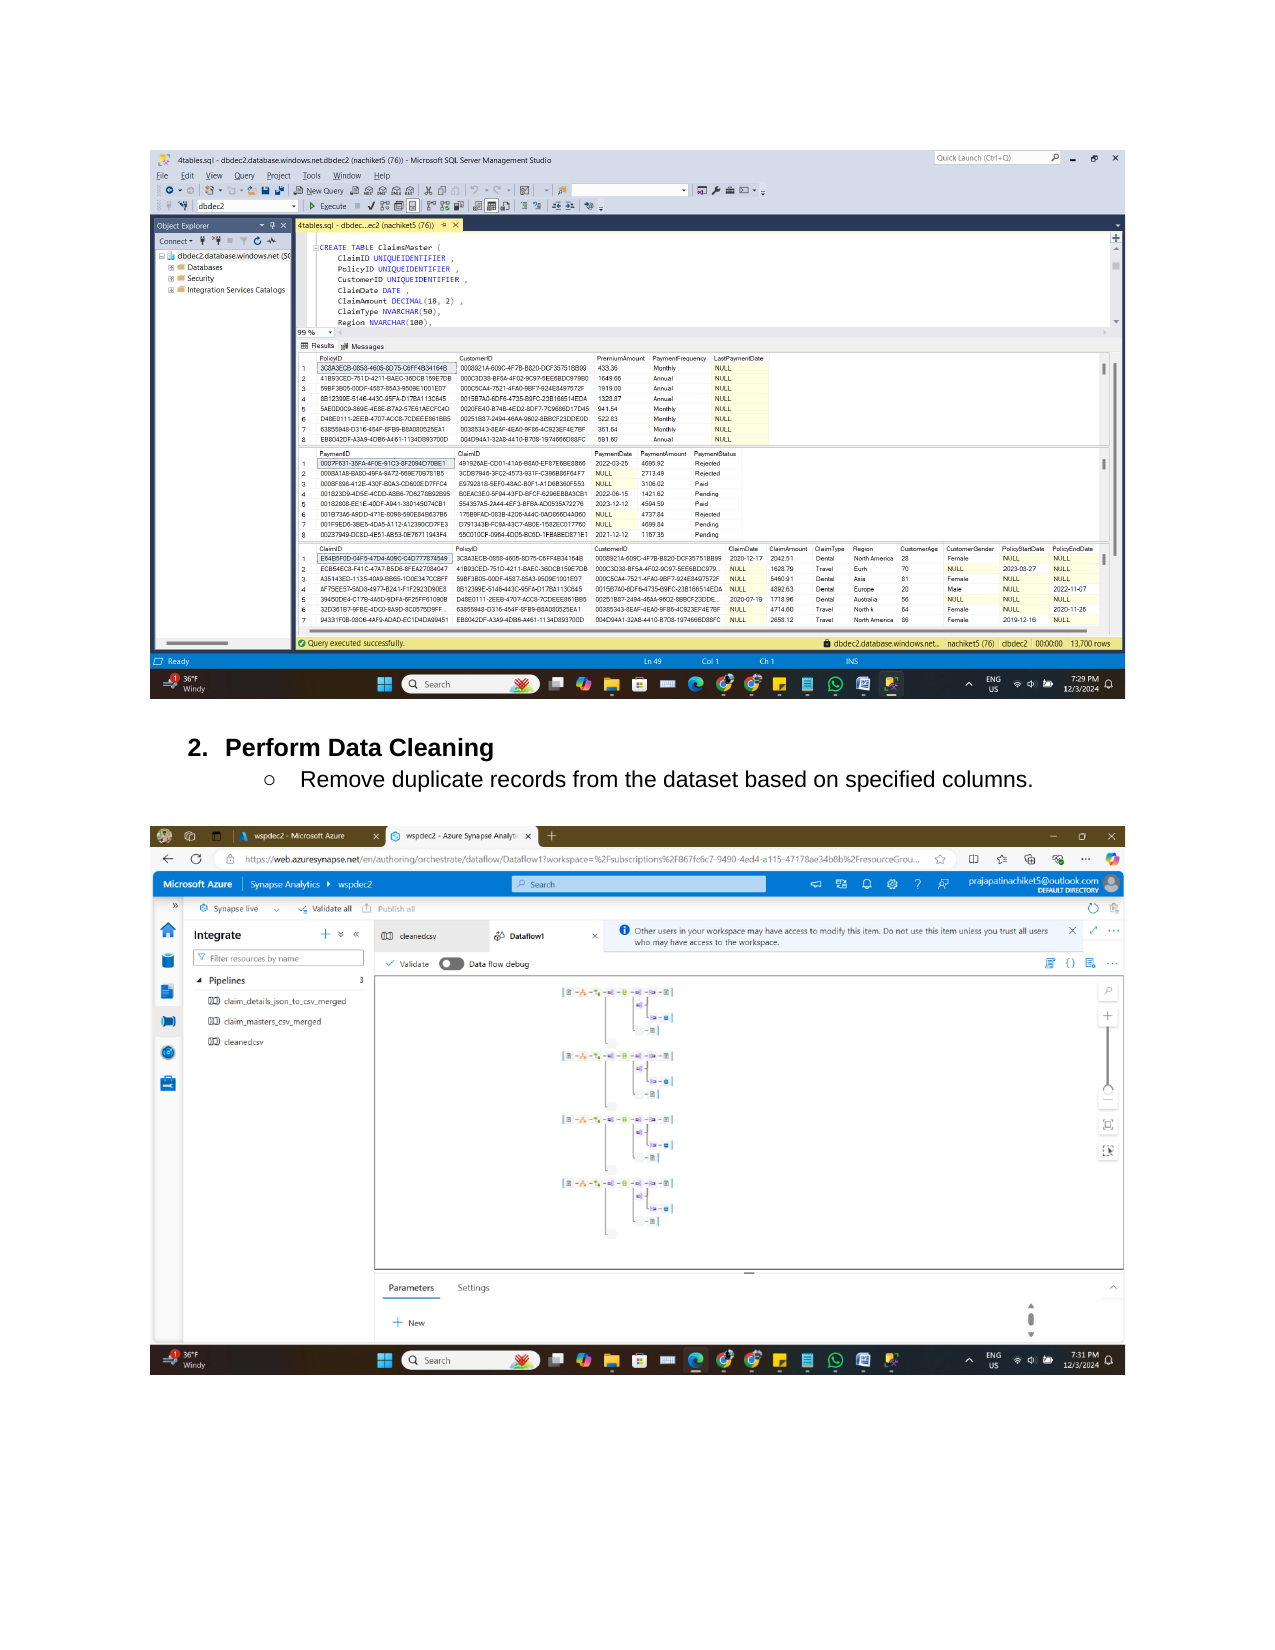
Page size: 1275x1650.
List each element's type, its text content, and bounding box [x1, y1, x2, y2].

list Perform Data Cleaning [187, 732, 1125, 761]
picture [150, 826, 1125, 1375]
picture [150, 150, 1125, 699]
list Remove duplicate records from the dataset based on specified columns. [262, 766, 1125, 792]
